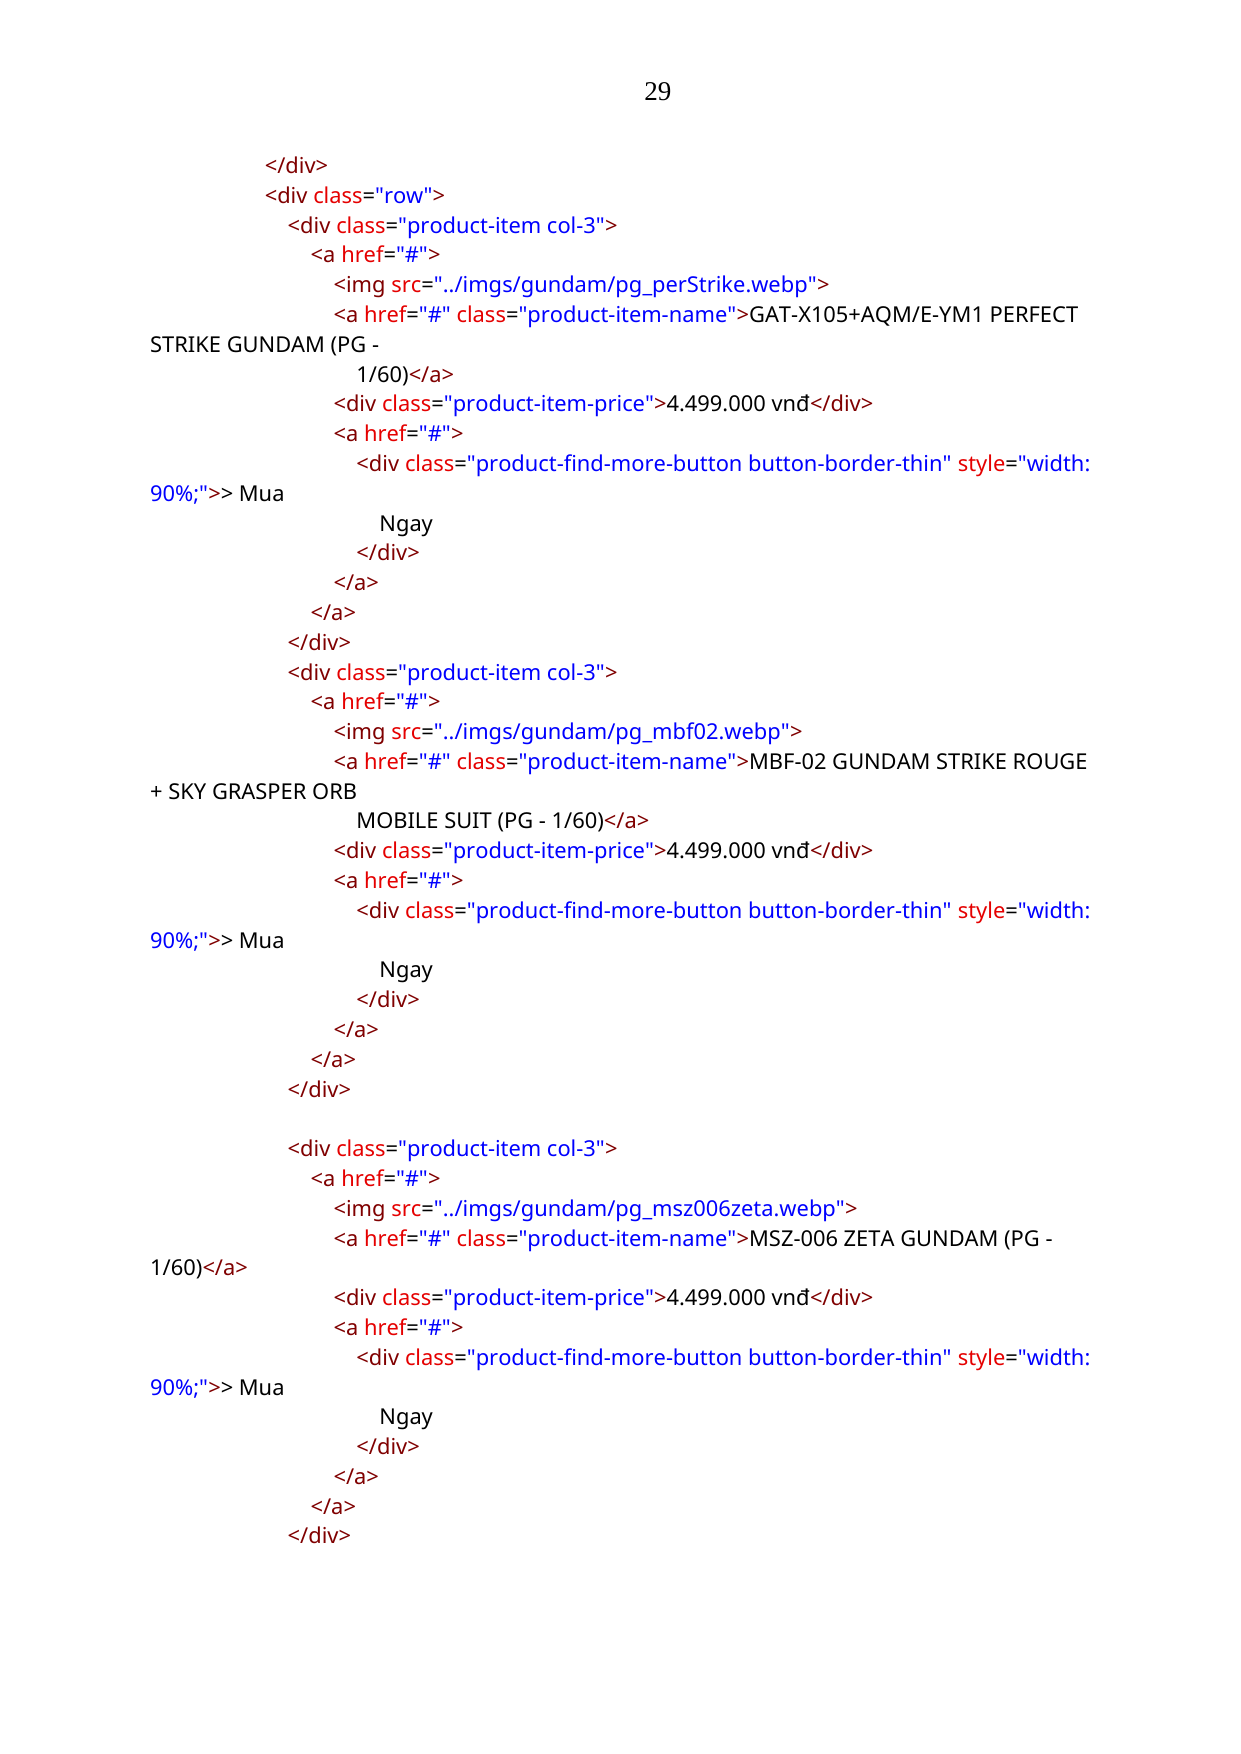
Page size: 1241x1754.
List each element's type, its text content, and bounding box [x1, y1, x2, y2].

text <a href="#" class="product-item-name">MBF-02 GUNDAM STRIKE ROUGE + SKY GRASPER ORB [150, 746, 1090, 805]
text <div class="row"> [150, 180, 1090, 209]
text <a href="#"> [150, 865, 1090, 895]
text <img src="../imgs/gundam/pg_msz006zeta.webp"> [150, 1193, 1090, 1222]
text <div class="product-item col-3"> [150, 209, 1090, 239]
text </a> [150, 1014, 1090, 1044]
text </div> [150, 537, 1090, 567]
text </a> [150, 1044, 1090, 1073]
text </div> [150, 1520, 1090, 1550]
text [150, 1282, 1090, 1312]
text </a> [150, 597, 1090, 627]
text </a> [150, 567, 1090, 597]
text MOBILE SUIT (PG - 1/60)</a> [150, 805, 1090, 835]
text <div class="product-find-more-button button-border-thin" style="width: 90%;">> Mua [150, 895, 1090, 954]
text </div> [150, 1431, 1090, 1461]
text <img src="../imgs/gundam/pg_mbf02.webp"> [150, 716, 1090, 746]
text <a href="#"> [150, 1312, 1090, 1342]
text Ngay [150, 1401, 1090, 1431]
text <img src="../imgs/gundam/pg_perStrike.webp"> [150, 269, 1090, 299]
text <div class="product-find-more-button button-border-thin" style="width: 90%;">> Mua [150, 1342, 1090, 1401]
text <a href="#" class="product-item-name">MSZ-006 ZETA GUNDAM (PG - 1/60)</a> [150, 1222, 1090, 1282]
text <a href="#"> [150, 686, 1090, 716]
text <a href="#" class="product-item-name">GAT-X105+AQM/E-YM1 PERFECT STRIKE GUNDAM (PG - [150, 299, 1090, 358]
text </div> [150, 627, 1090, 656]
text <div class="product-item col-3"> [150, 656, 1090, 686]
text </div> [150, 1073, 1090, 1103]
text </div> [150, 984, 1090, 1014]
text <div class="product-item col-3"> [150, 1133, 1090, 1163]
text </a> [150, 1491, 1090, 1520]
text <a href="#"> [150, 418, 1090, 448]
text Ngay [150, 954, 1090, 984]
text 1/60)</a> [150, 358, 1090, 388]
text <div class="product-find-more-button button-border-thin" style="width: 90%;">> Mua [150, 448, 1090, 507]
text <div class="product-item-price">4.499.000 vnđ</div> [150, 835, 1090, 865]
text </div> [150, 150, 1090, 180]
text </a> [150, 1461, 1090, 1491]
text <a href="#"> [150, 1163, 1090, 1193]
text Ngay [150, 507, 1090, 537]
text <div class="product-item-price">4.499.000 vnđ</div> [150, 388, 1090, 418]
text <a href="#"> [150, 239, 1090, 269]
